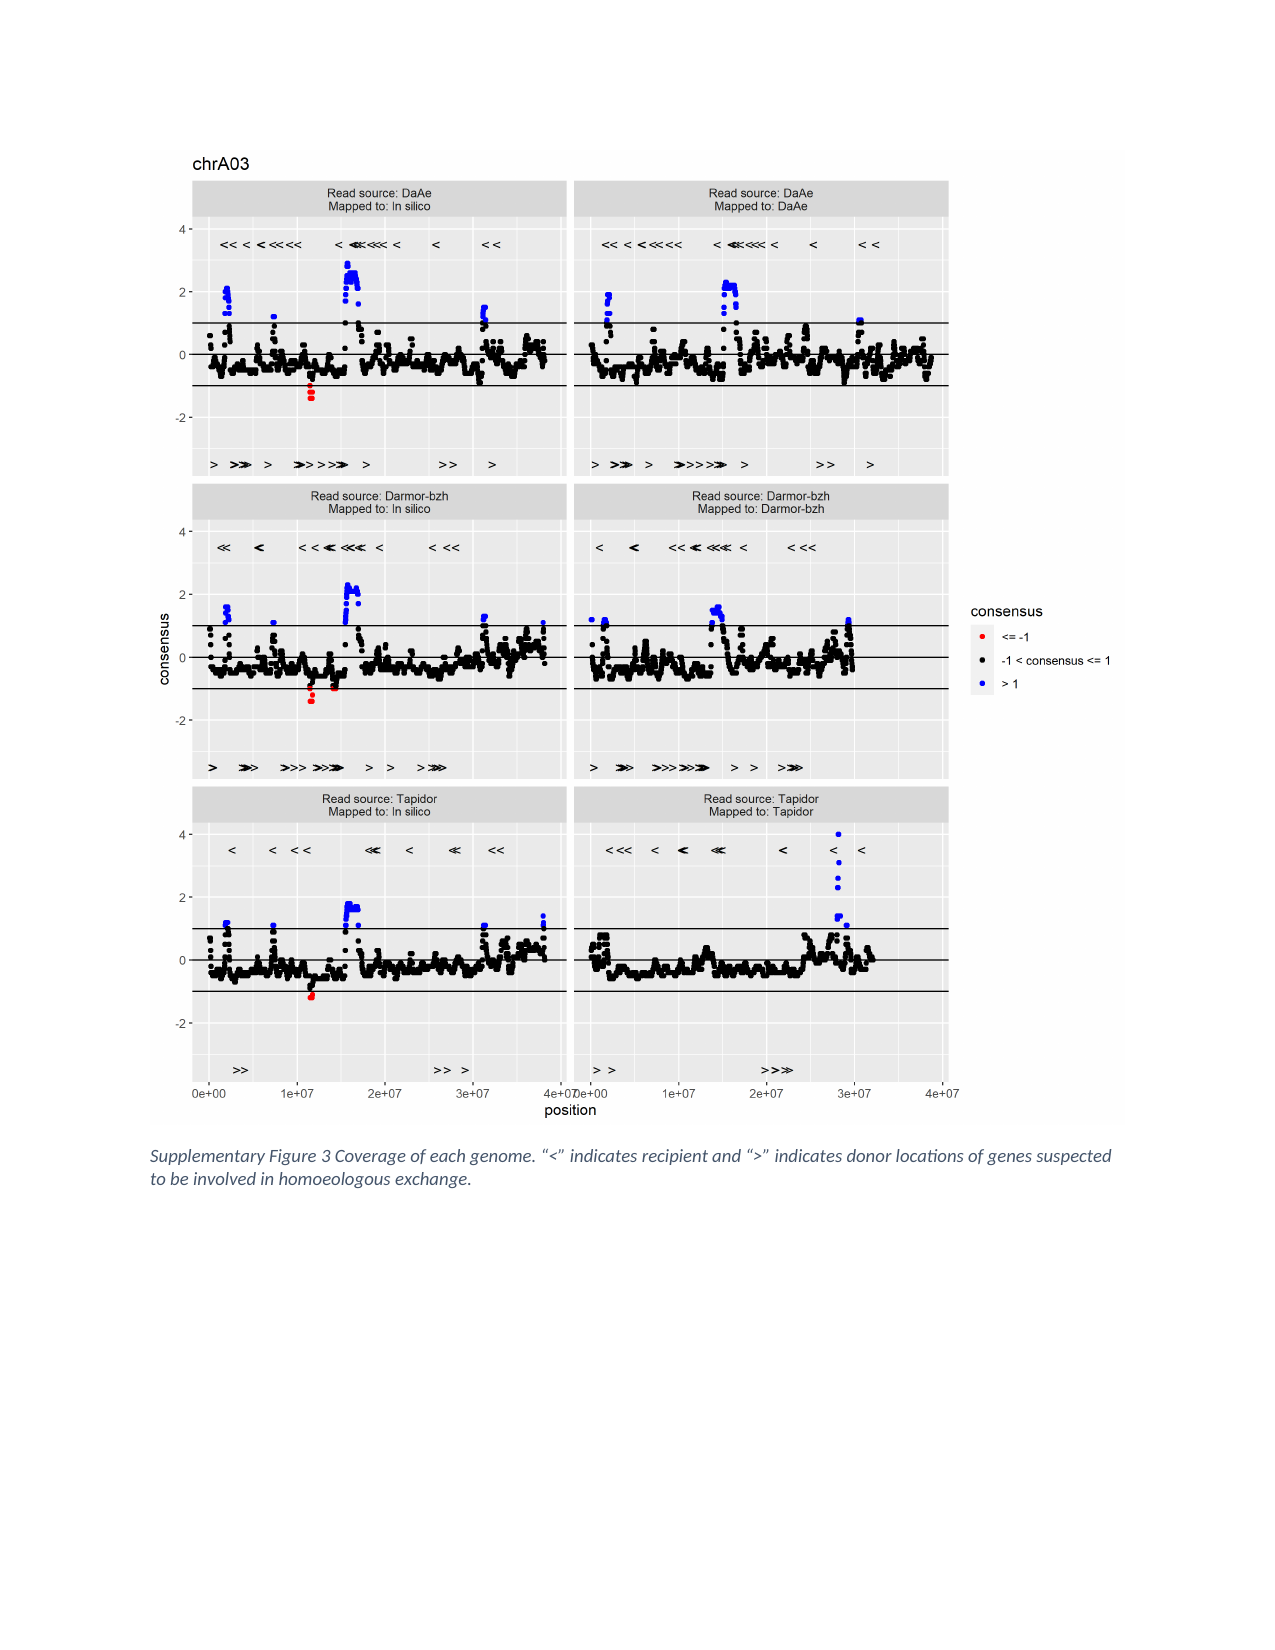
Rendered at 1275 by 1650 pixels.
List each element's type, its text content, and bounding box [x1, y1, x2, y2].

picture [150, 150, 1125, 1125]
